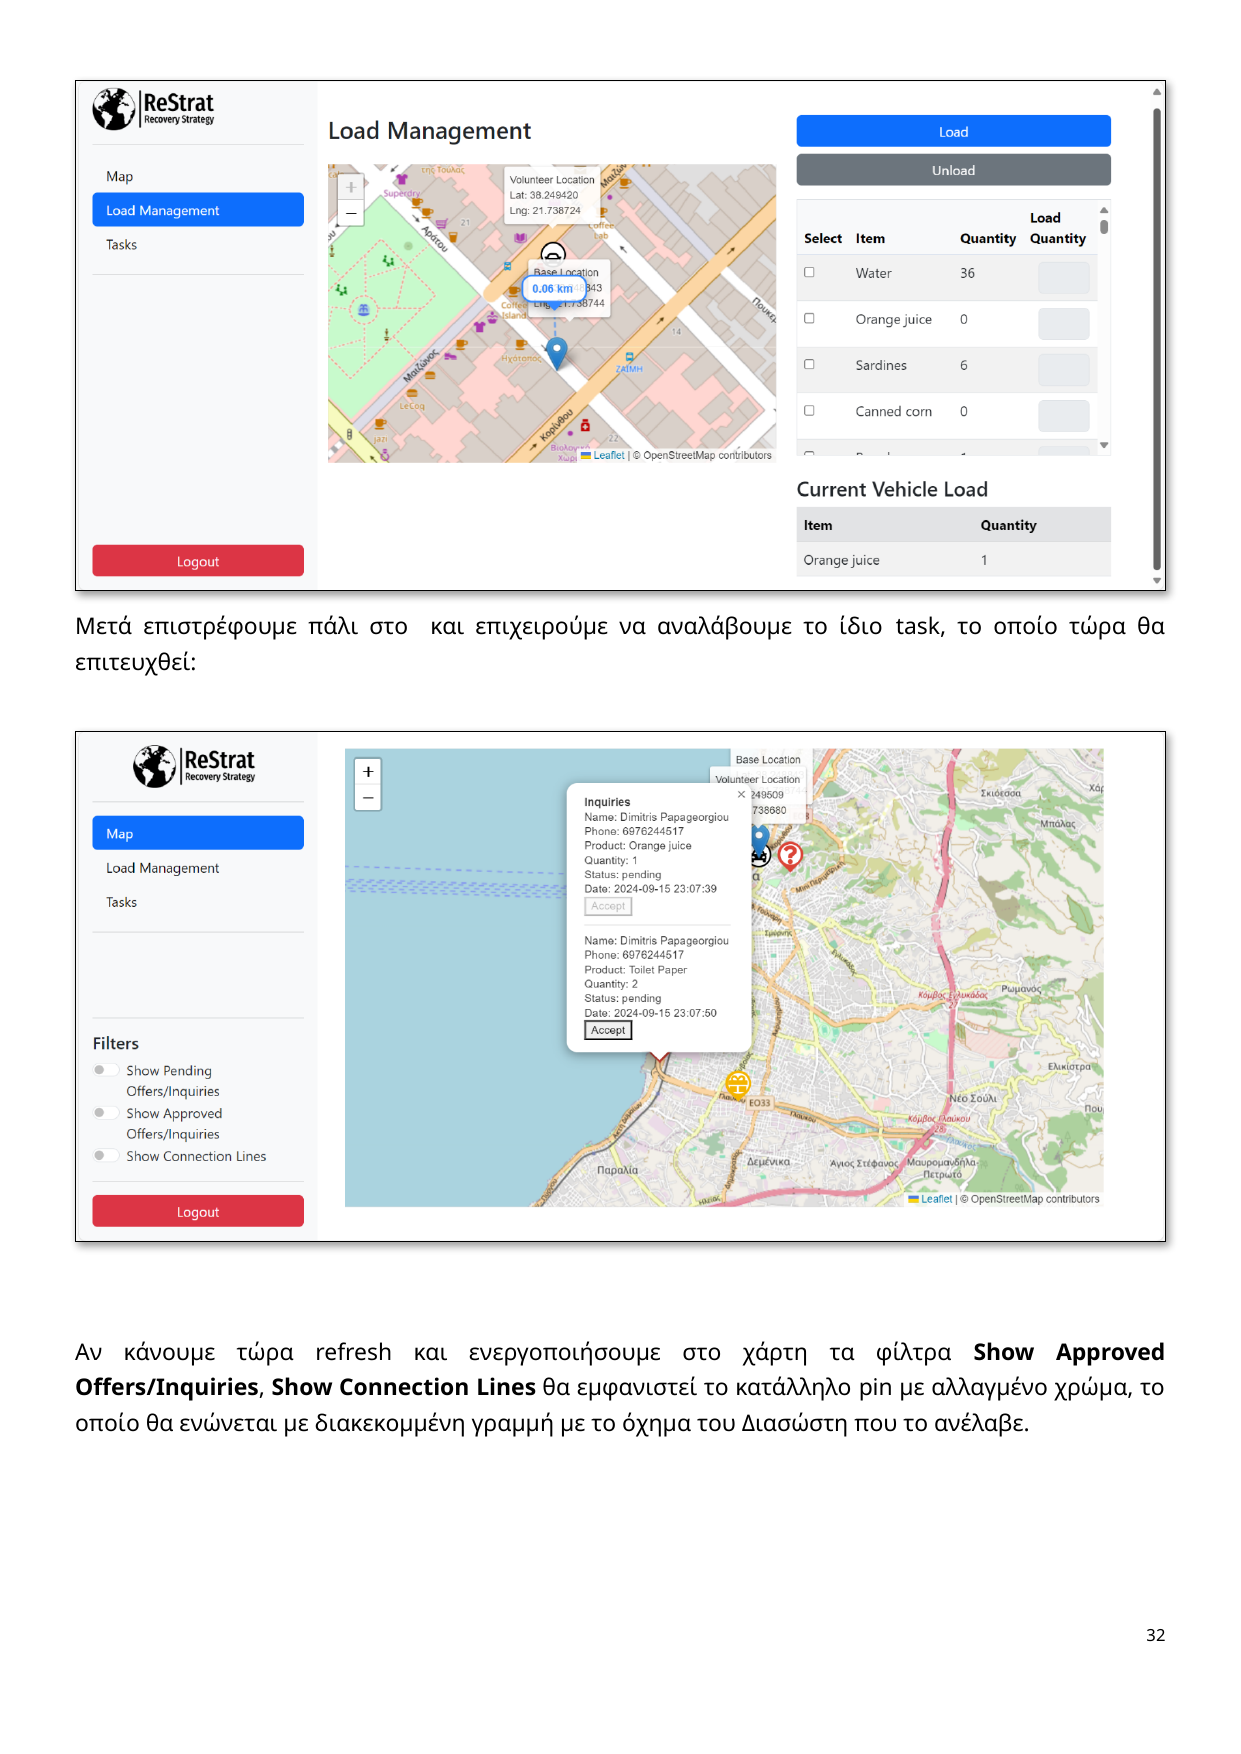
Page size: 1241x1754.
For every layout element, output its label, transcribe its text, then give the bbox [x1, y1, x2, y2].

picture [76, 732, 1165, 1241]
picture [76, 81, 1165, 590]
text Μετά επιστρέφουμε πάλι στο και επιχειρούμε να αναλάβουμε το ίδιο task, το οποίο τώρα θα επιτευχθεί: [75, 598, 1165, 677]
text Αν κάνουμε τώρα refresh και ενεργοποιήσουμε στο χάρτη τα φίλτρα Show Approved Offers/Inquiries, Show Connection Lines θα εμφανιστεί το κατάλληλο pin με αλλαγμένο χρώμα, το οποίο θα ενώνεται με διακεκομμένη γραμμή με το όχημα του Διασώστη που το ανέλαβε. [75, 1335, 1165, 1438]
